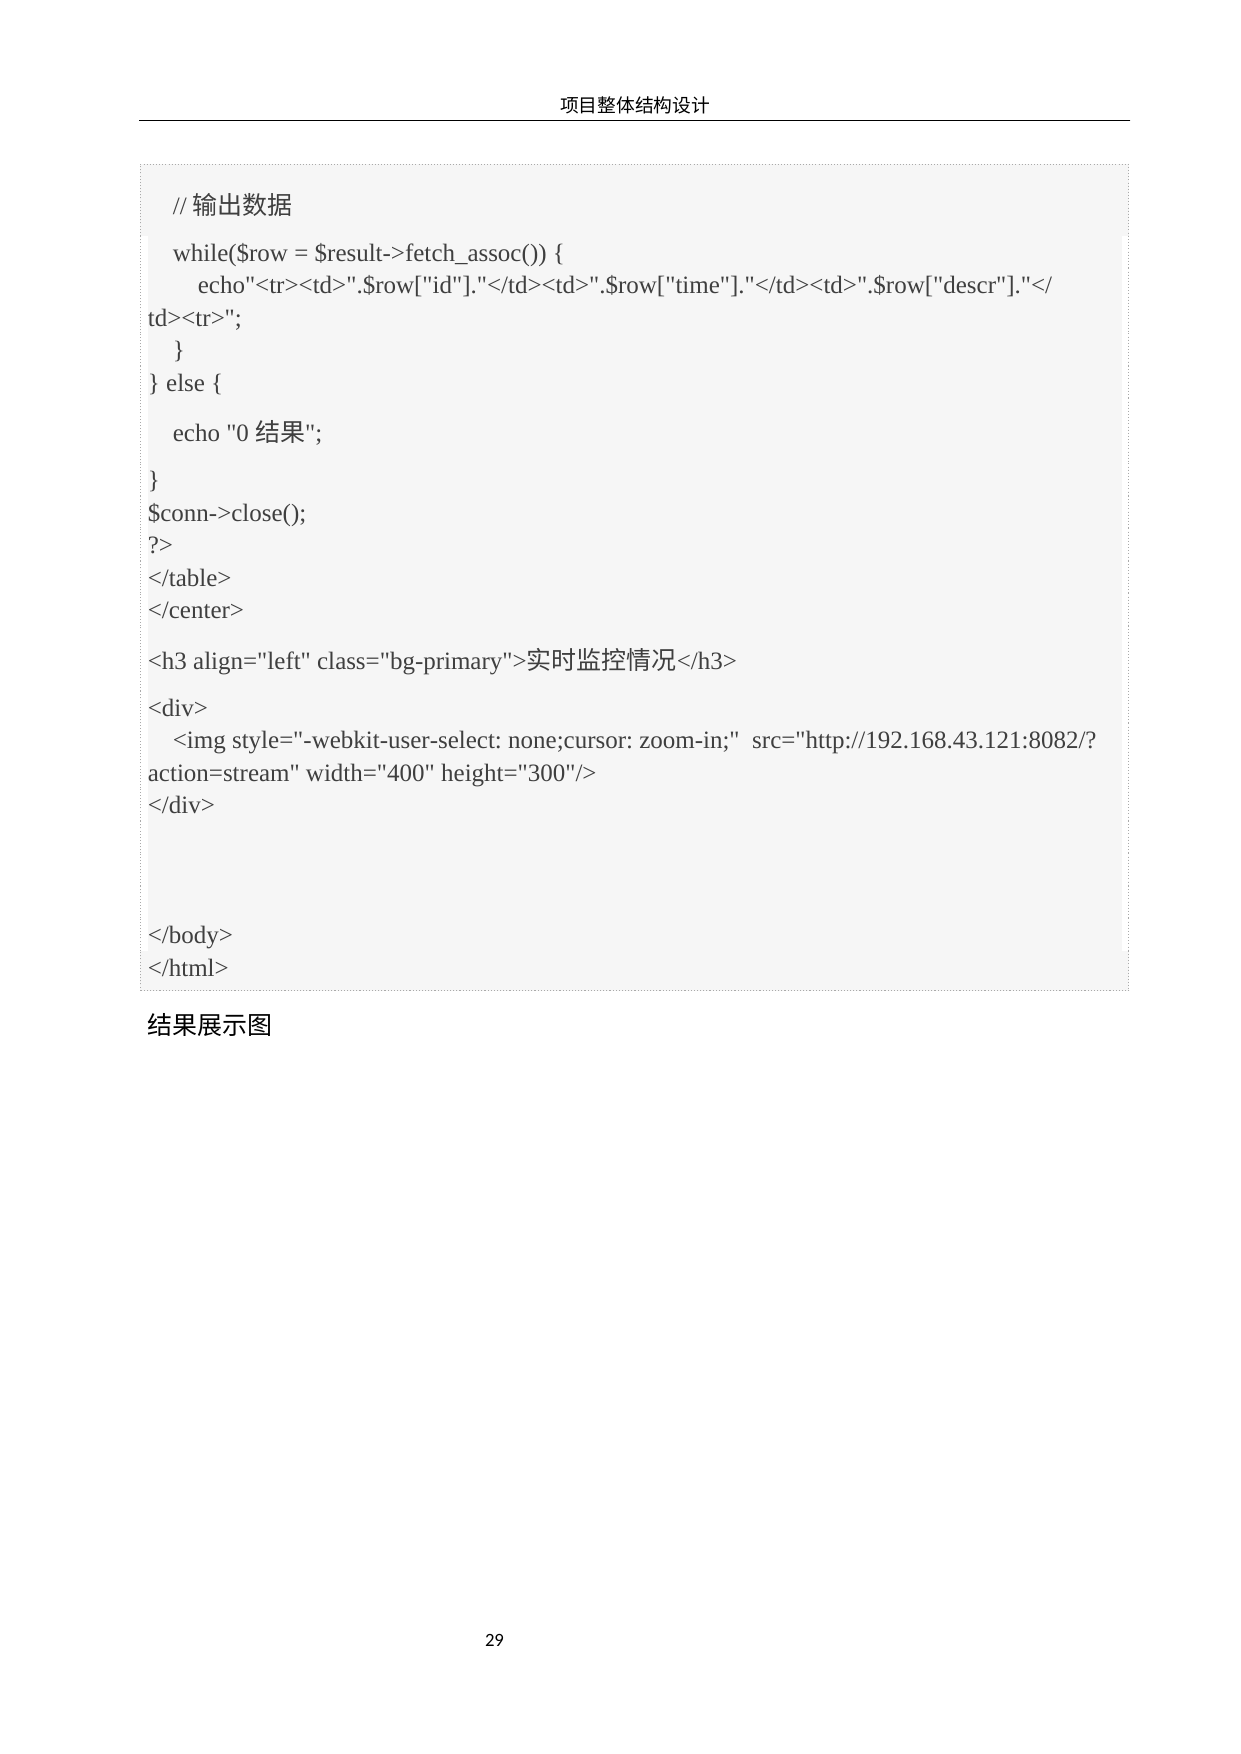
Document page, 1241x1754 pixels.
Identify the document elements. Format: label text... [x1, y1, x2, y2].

text </center> [148, 593, 1122, 626]
text echo "0 结果"; [148, 398, 1122, 463]
text $conn->close(); [148, 496, 1122, 528]
text <div> [148, 691, 1122, 723]
text </html> [140, 944, 1129, 991]
text </body> [148, 918, 1122, 944]
text 结果展示图 [148, 991, 1122, 1056]
text </table> [148, 561, 1122, 593]
text } else { [148, 366, 1122, 398]
text // 输出数据 [140, 164, 1129, 236]
text while($row = $result->fetch_assoc()) { [148, 236, 1122, 268]
text <h3 align="left" class="bg-primary">实时监控情况</h3> [148, 626, 1122, 691]
text </div> [148, 788, 1122, 821]
text ?> [148, 528, 1122, 561]
text <img style="-webkit-user-select: none;cursor: zoom-in;" src="http://192.168.43.121:8082/?action=stream" width="400" height="300"/> [148, 723, 1122, 788]
text echo"<tr><td>".$row["id"]."</td><td>".$row["time"]."</td><td>".$row["descr"]."</td><tr>"; [148, 268, 1122, 333]
text } [148, 463, 1122, 496]
text } [148, 333, 1122, 366]
